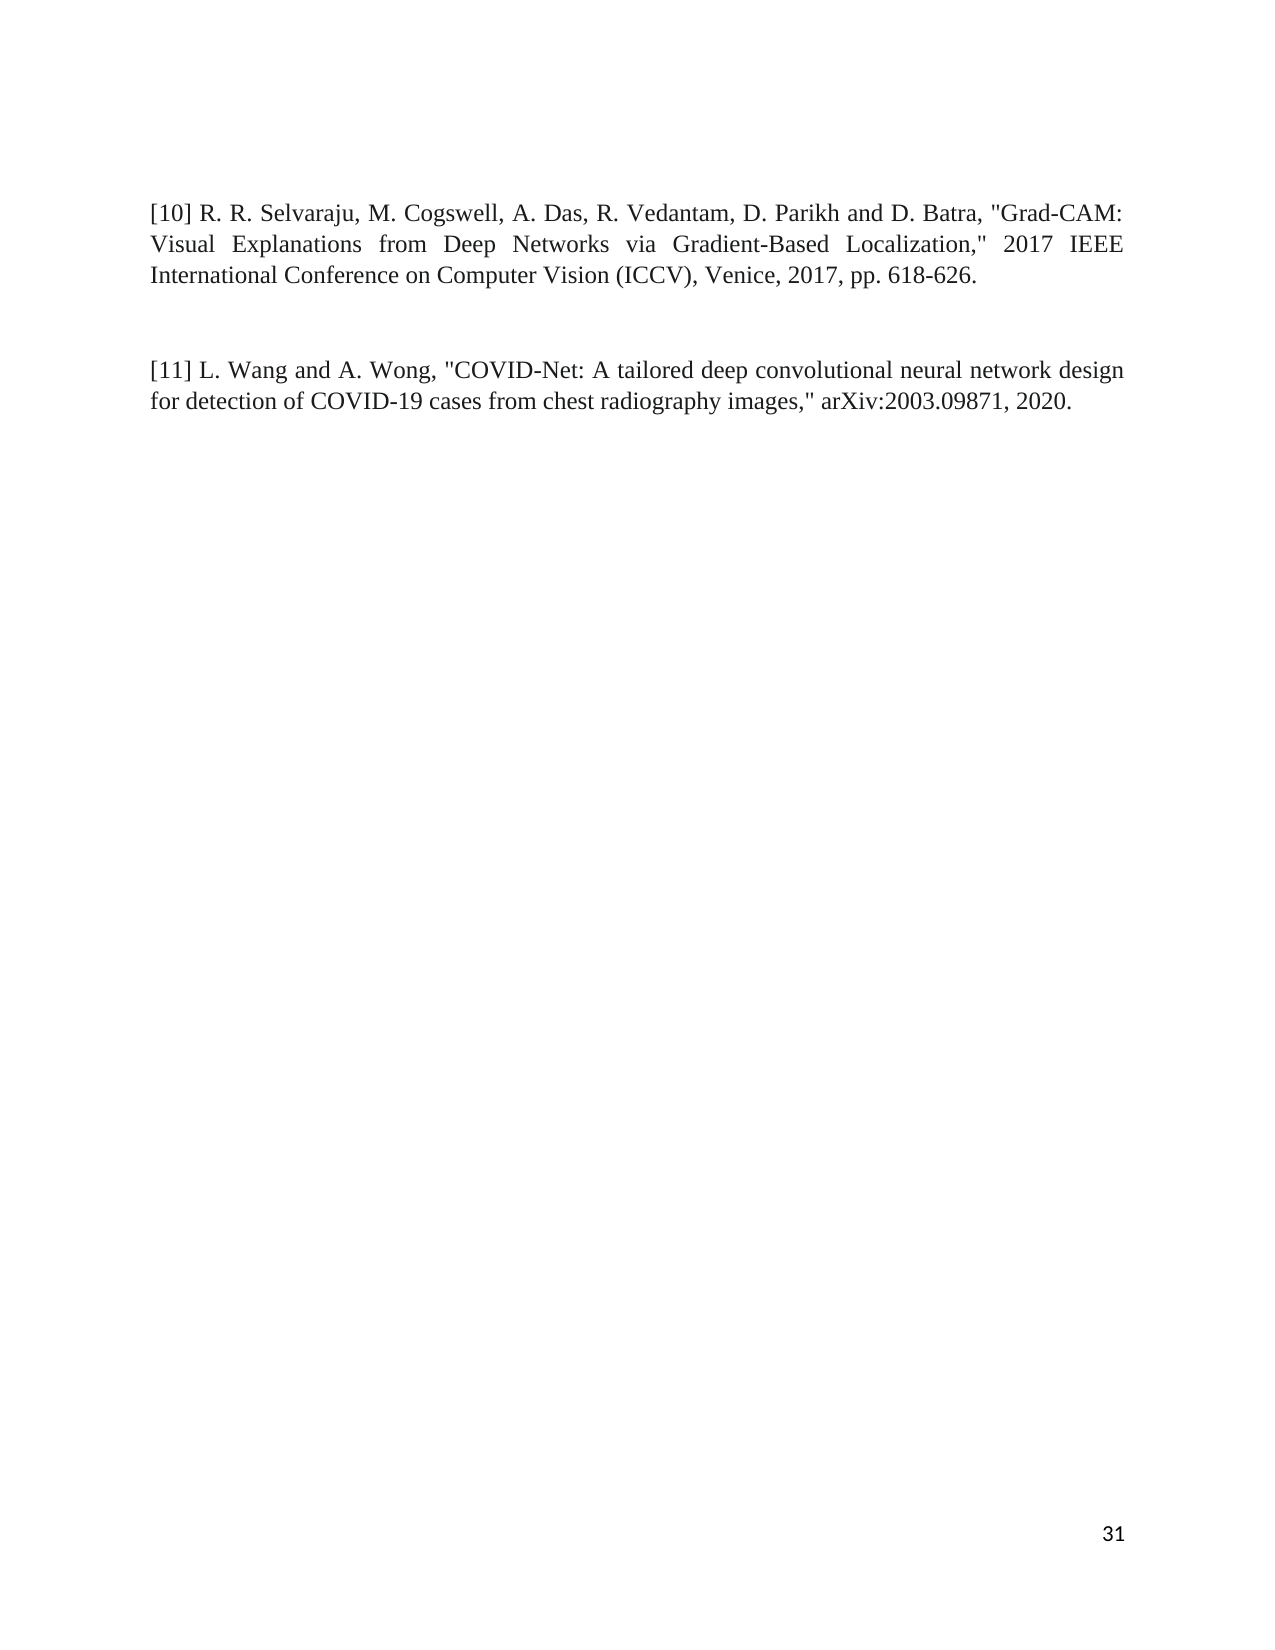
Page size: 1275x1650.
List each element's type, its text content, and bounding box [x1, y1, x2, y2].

text [11] L. Wang and A. Wong, "COVID-Net: A tailored deep convolutional neural network design for detection of COVID-19 cases from chest radiography images," arXiv:2003.09871, 2020. [150, 355, 1125, 415]
text [10] R. R. Selvaraju, M. Cogswell, A. Das, R. Vedantam, D. Parikh and D. Batra, "Grad-CAM: Visual Explanations from Deep Networks via Gradient-Based Localization," 2017 IEEE International Conference on Computer Vision (ICCV), Venice, 2017, pp. 618-626. [150, 198, 1125, 288]
